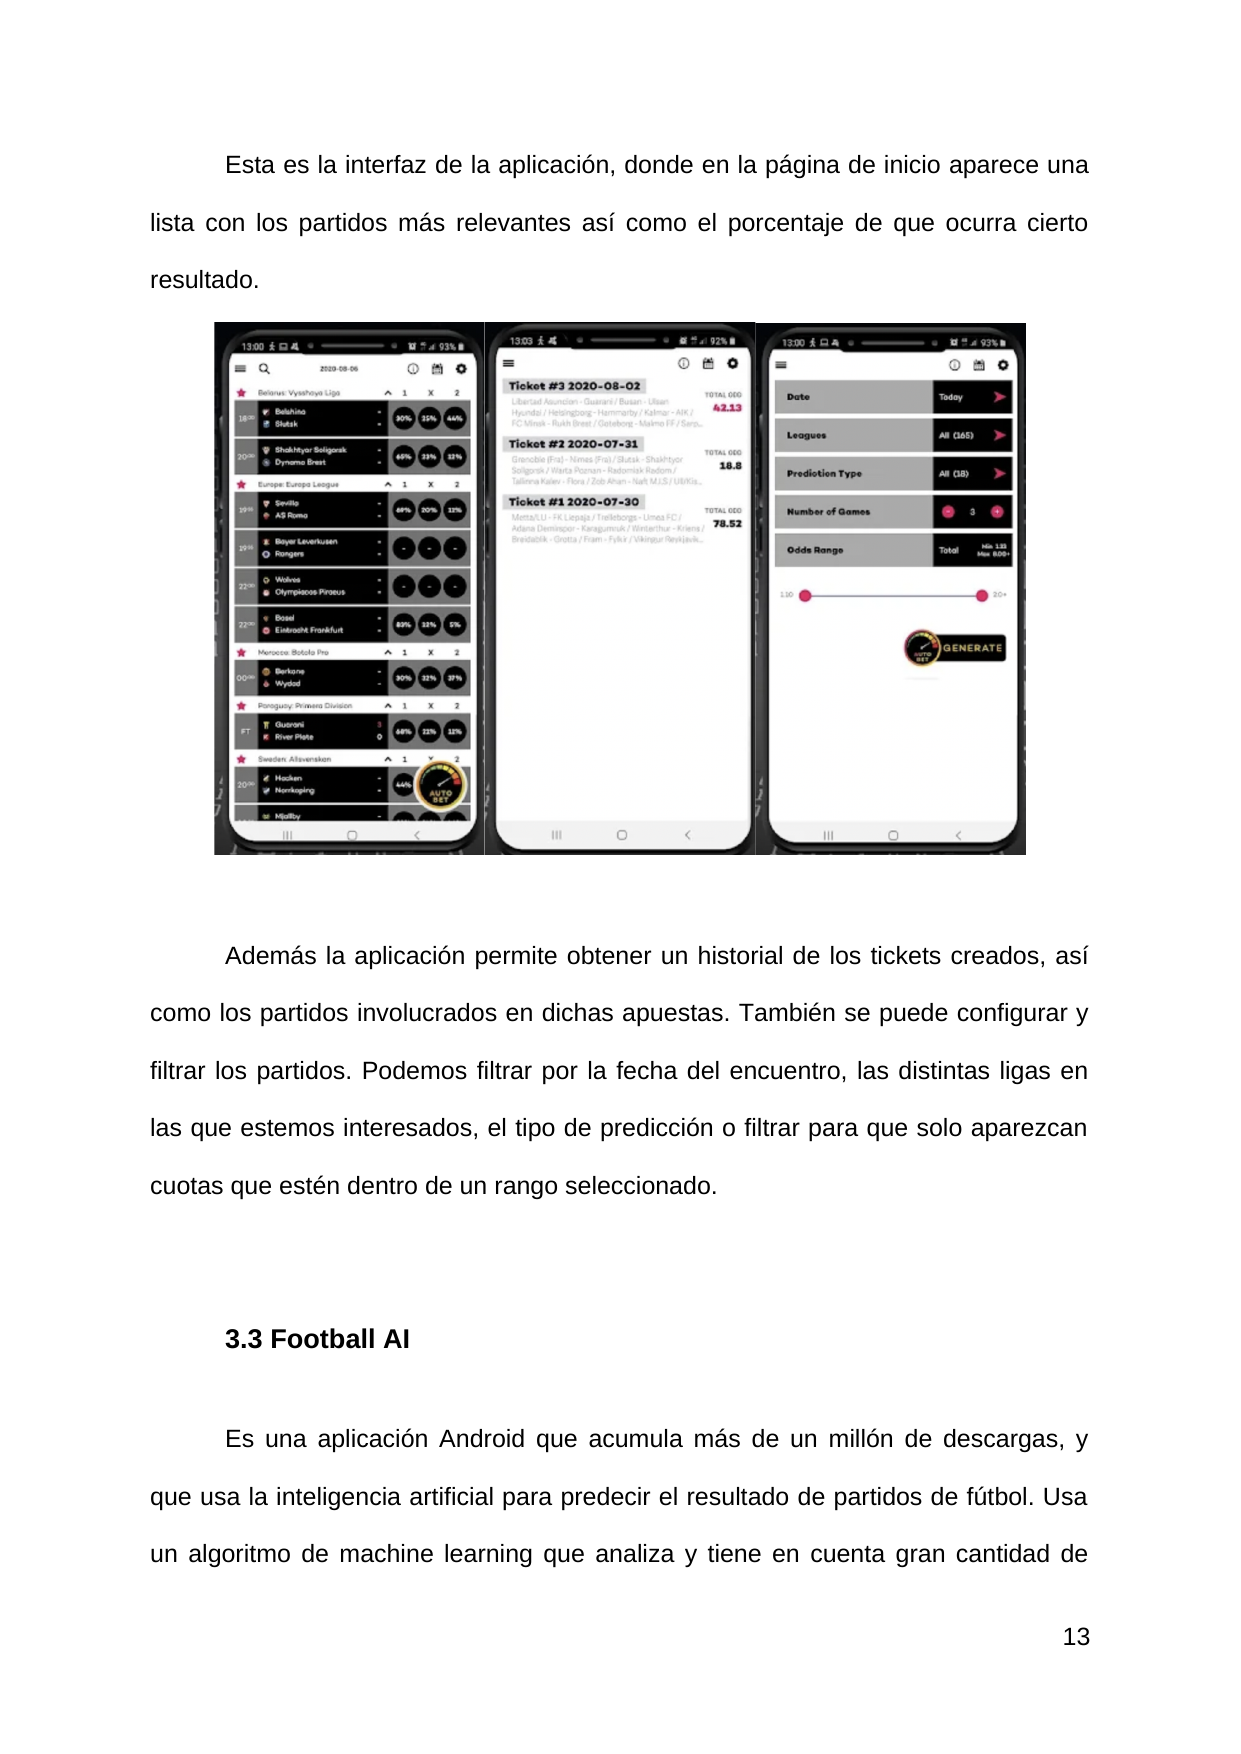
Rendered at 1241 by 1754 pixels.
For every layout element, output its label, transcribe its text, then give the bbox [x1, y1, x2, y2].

subtitle 3.3 Football AI [225, 1323, 1090, 1354]
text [150, 1424, 1090, 1568]
text Esta es la interfaz de la aplicación, donde en la página de inicio aparece una lista con los partidos más relevantes así como el porcentaje de que ocurra cierto resultado. [150, 150, 1090, 294]
text Además la aplicación permite obtener un historial de los tickets creados, así como los partidos involucrados en dichas apuestas. También se puede configurar y filtrar los partidos. Podemos filtrar por la fecha del encuentro, las distintas ligas en las que estemos interesados, el tipo de predicción o filtrar para que solo aparezcan cuotas que estén dentro de un rango seleccionado. [150, 941, 1090, 1199]
picture [214, 322, 1026, 855]
